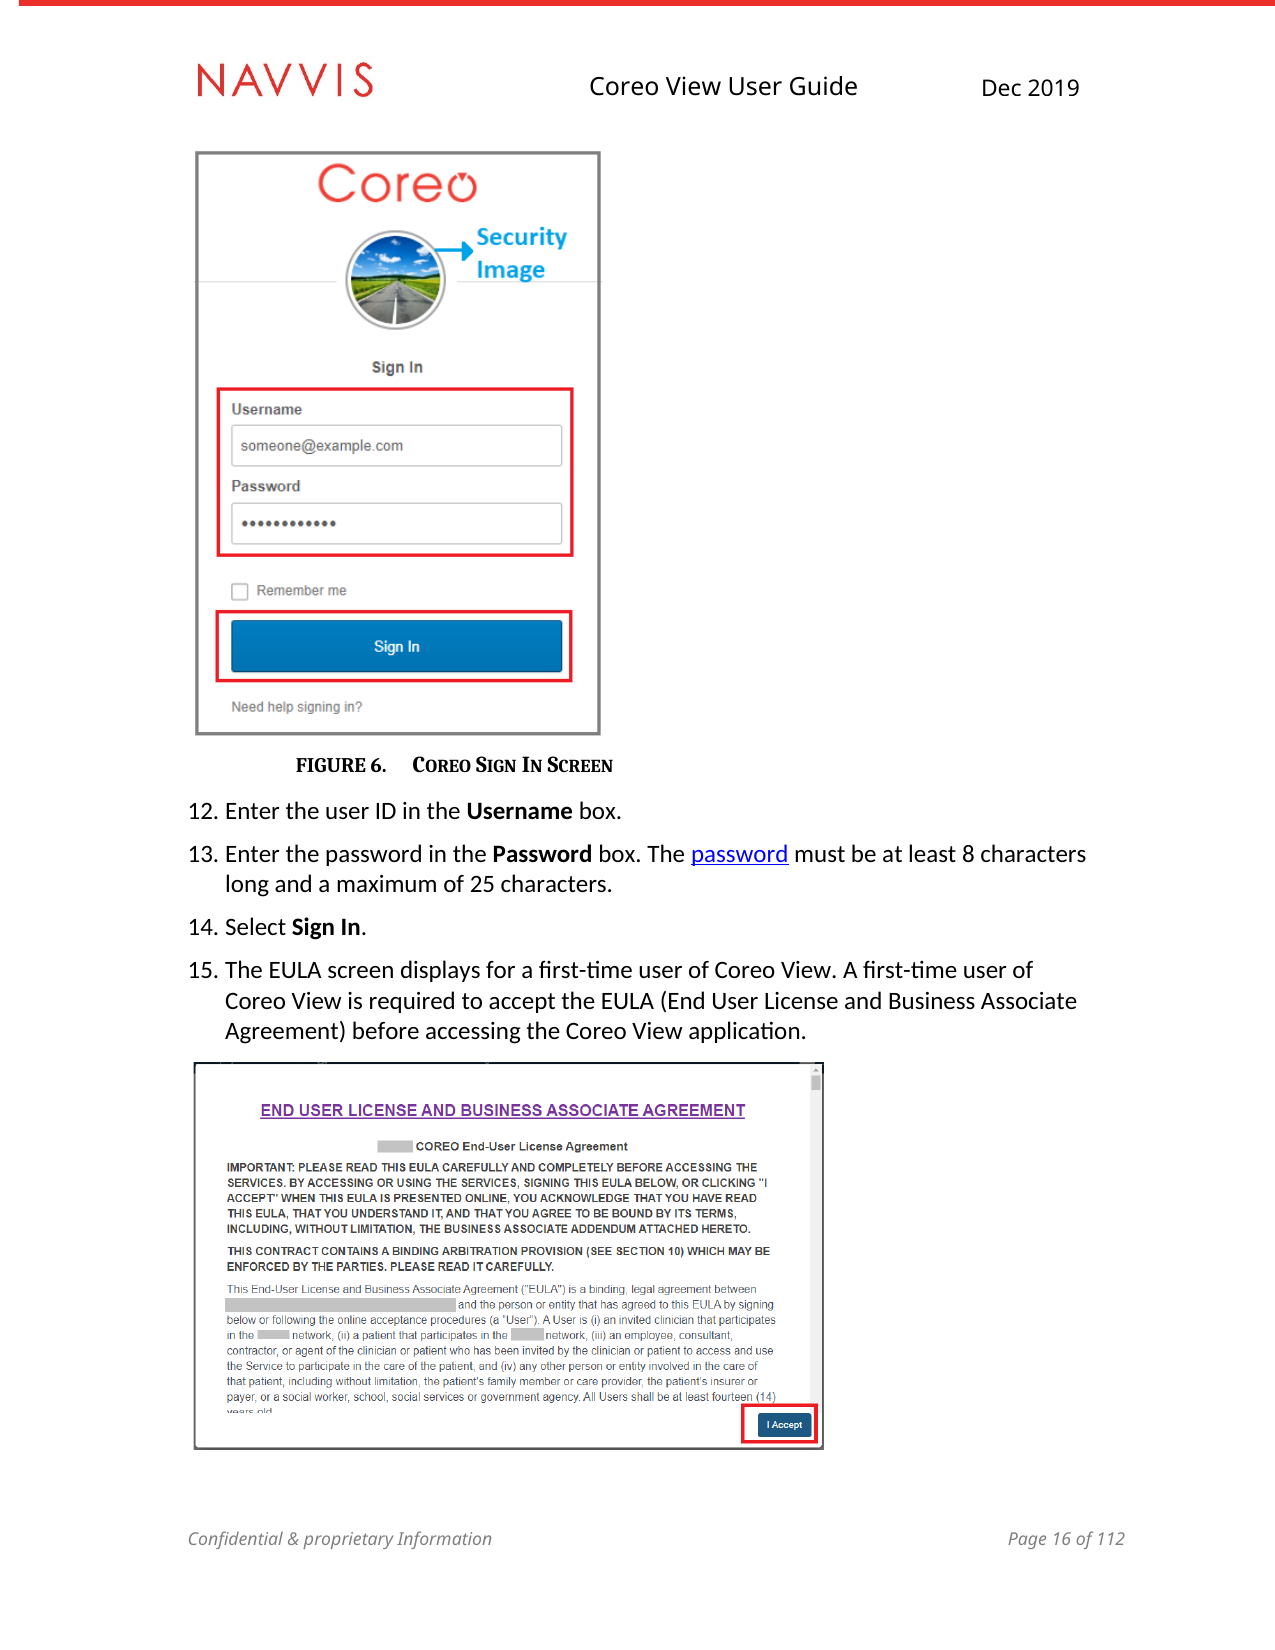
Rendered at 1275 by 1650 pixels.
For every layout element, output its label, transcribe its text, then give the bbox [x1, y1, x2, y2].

text Coreo Sign In Screen [296, 752, 1087, 778]
list Select Sign In. [187, 911, 1087, 942]
picture [187, 55, 383, 104]
picture [193, 1062, 825, 1450]
list Enter the user ID in the Username box. [187, 795, 1087, 825]
list Enter the password in the Password box. The password must be at least 8 characters long and a maximum of 25 characters. [187, 838, 1087, 899]
list The EULA screen displays for a first-time user of Coreo View. A first-time user of Coreo View is required to accept the EULA (End User License and Business Associate Agreement) before accessing the Coreo View application. [187, 954, 1087, 1046]
picture [193, 150, 603, 740]
